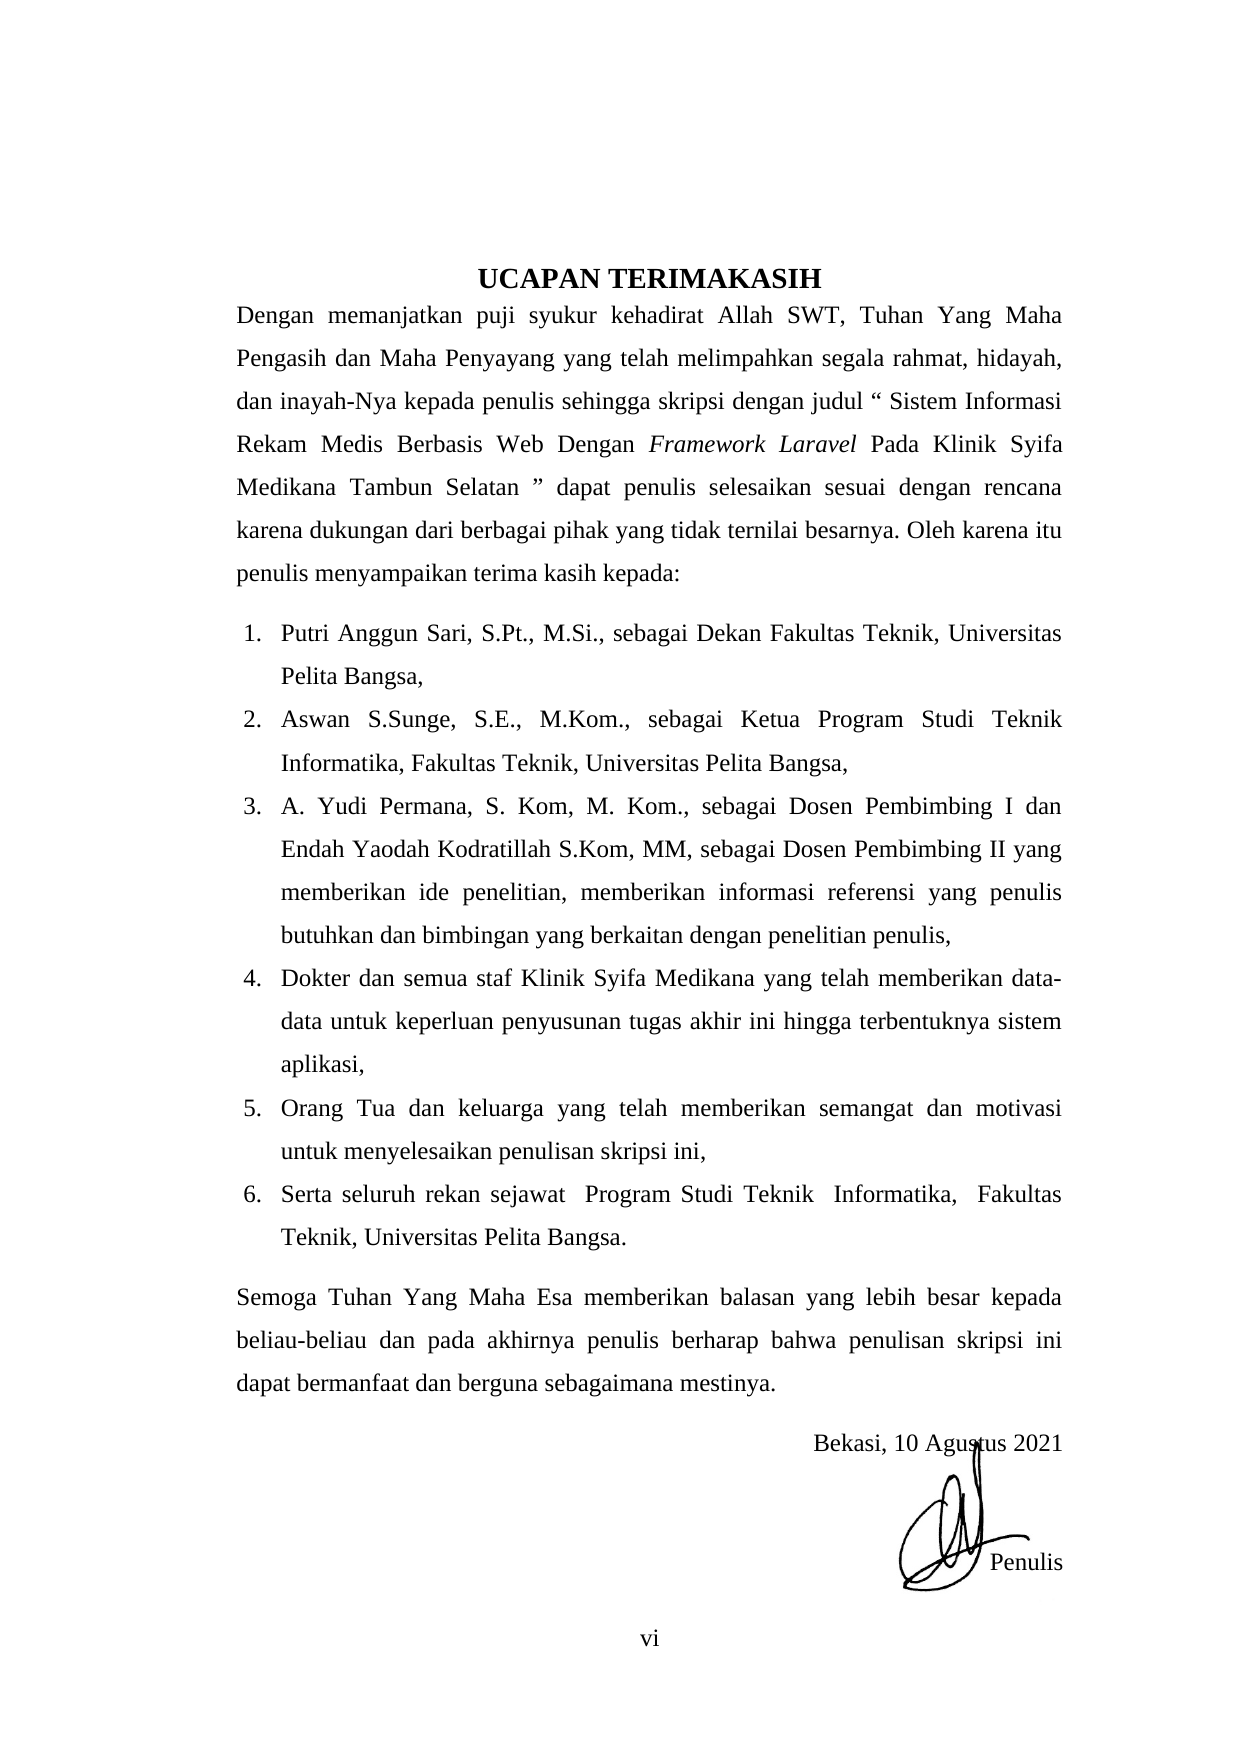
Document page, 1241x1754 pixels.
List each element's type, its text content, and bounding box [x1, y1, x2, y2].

list Orang Tua dan keluarga yang telah memberikan semangat dan motivasi untuk menyelesaikan penulisan skripsi ini, [243, 1093, 1063, 1164]
text Semoga Tuhan Yang Maha Esa memberikan balasan yang lebih besar kepada beliau-beliau dan pada akhirnya penulis berharap bahwa penulisan skripsi ini dapat bermanfaat dan berguna sebagaimana mestinya. [236, 1282, 1063, 1397]
list Dokter dan semua staf Klinik Syifa Medikana yang telah memberikan data-data untuk keperluan penyusunan tugas akhir ini hingga terbentuknya sistem aplikasi, [243, 963, 1063, 1078]
picture [830, 1576, 1057, 1605]
subtitle UCAPAN TERIMAKASIH [236, 261, 1063, 295]
list Aswan S.Sunge, S.E., M.Kom., sebagai Ketua Program Studi Teknik Informatika, Fakultas Teknik, Universitas Pelita Bangsa, [243, 704, 1063, 776]
picture [830, 1457, 1057, 1547]
list Putri Anggun Sari, S.Pt., M.Si., sebagai Dekan Fakultas Teknik, Universitas Pelita Bangsa, [243, 618, 1063, 690]
text Bekasi, 10 Agustus 2021 [236, 1428, 1063, 1457]
text Penulis [236, 1547, 1063, 1576]
list Serta seluruh rekan sejawat Program Studi Teknik Informatika, Fakultas Teknik, Universitas Pelita Bangsa. [243, 1179, 1063, 1251]
list A. Yudi Permana, S. Kom, M. Kom., sebagai Dosen Pembimbing I dan Endah Yaodah Kodratillah S.Kom, MM, sebagai Dosen Pembimbing II yang memberikan ide penelitian, memberikan informasi referensi yang penulis butuhkan dan bimbingan yang berkaitan dengan penelitian penulis, [243, 791, 1063, 949]
text Dengan memanjatkan puji syukur kehadirat Allah SWT, Tuhan Yang Maha Pengasih dan Maha Penyayang yang telah melimpahkan segala rahmat, hidayah, dan inayah-Nya kepada penulis sehingga skripsi dengan judul “ Sistem Informasi Rekam Medis Berbasis Web Dengan Framework Laravel Pada Klinik Syifa Medikana Tambun Selatan ” dapat penulis selesaikan sesuai dengan rencana karena dukungan dari berbagai pihak yang tidak ternilai besarnya. Oleh karena itu penulis menyampaikan terima kasih kepada: [236, 300, 1063, 587]
